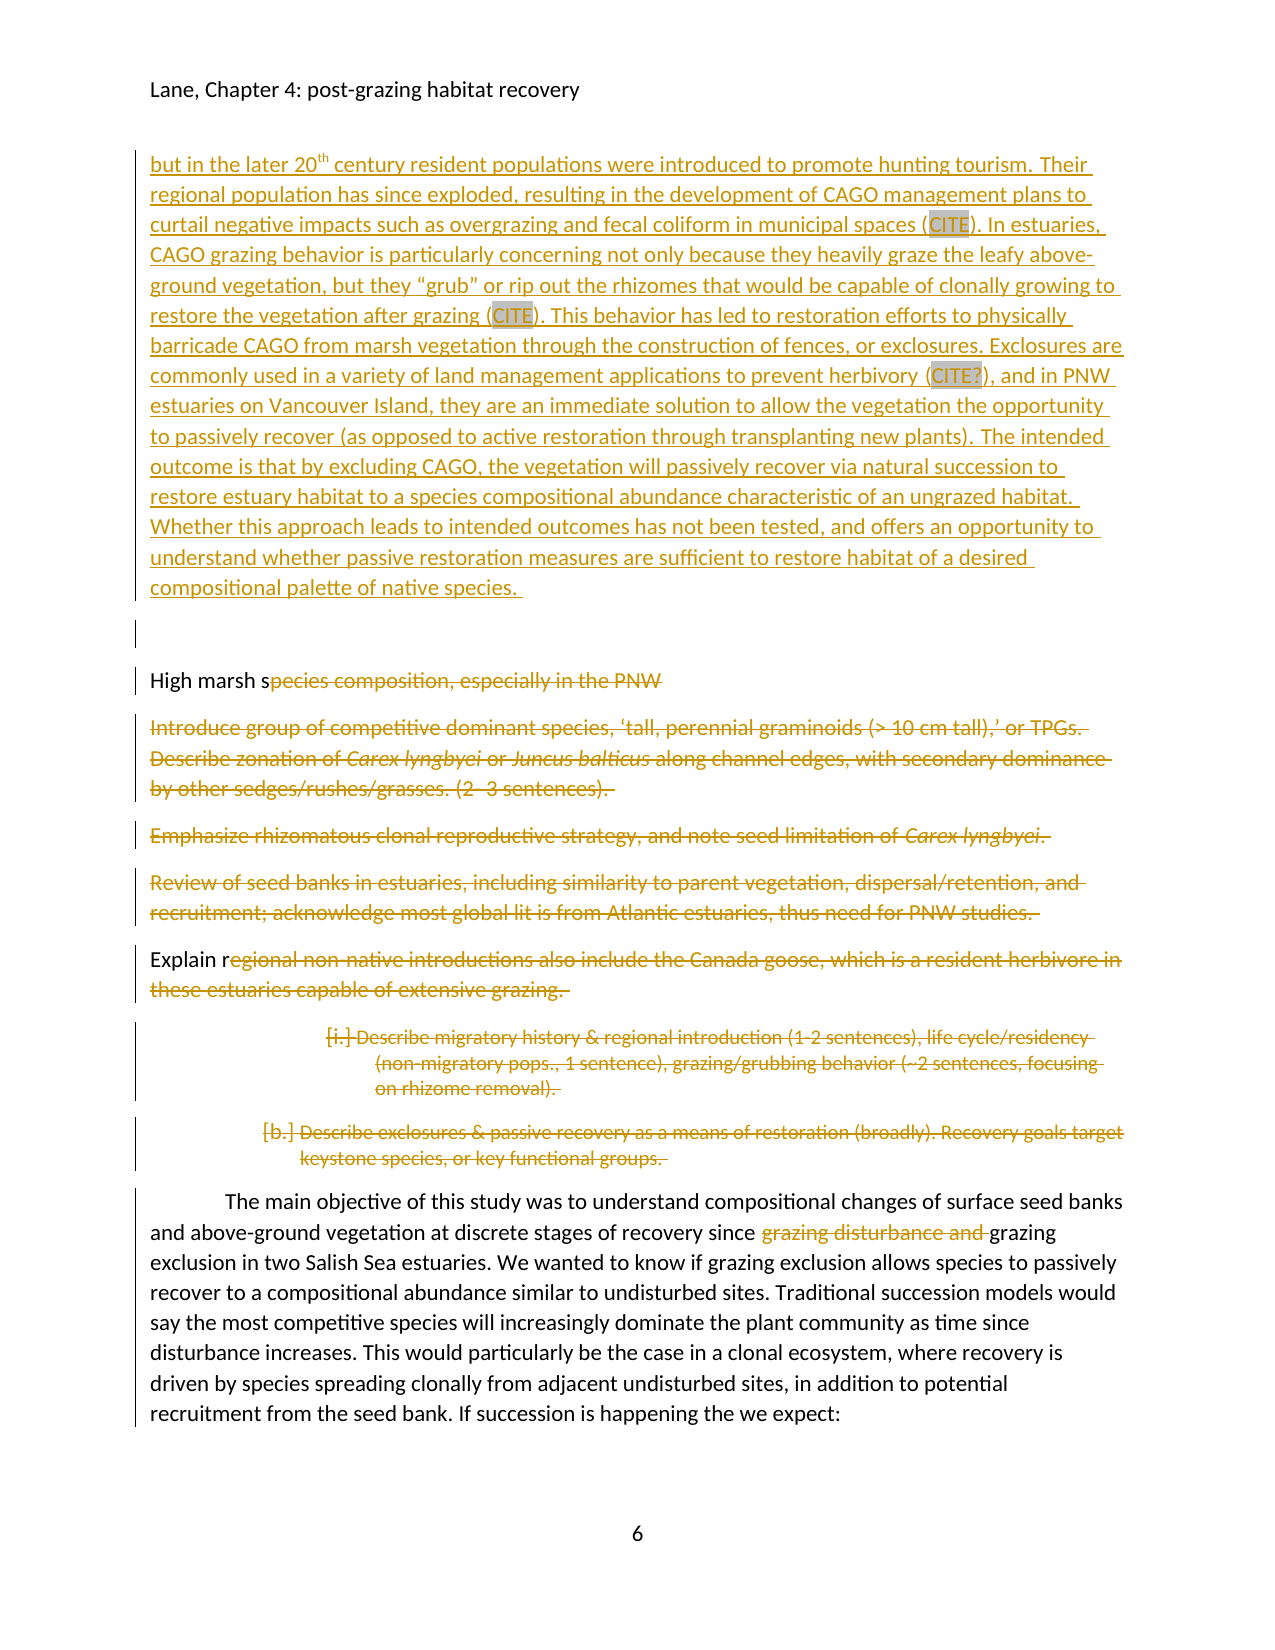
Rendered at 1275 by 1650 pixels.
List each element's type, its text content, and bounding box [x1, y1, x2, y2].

text The main objective of this study was to understand compositional changes of surface seed banks and above-ground vegetation at discrete stages of recovery since grazing exclusion in two Salish Sea estuaries. We wanted to know if grazing exclusion allows species to passively recover to a compositional abundance similar to undisturbed sites. Traditional succession models would say the most competitive species will increasingly dominate the plant community as time since disturbance increases. This would particularly be the case in a clonal ecosystem, where recovery is driven by species spreading clonally from adjacent undisturbed sites, in addition to potential recruitment from the seed bank. If succession is happening the we expect: [150, 1187, 1125, 1427]
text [150, 150, 1125, 601]
